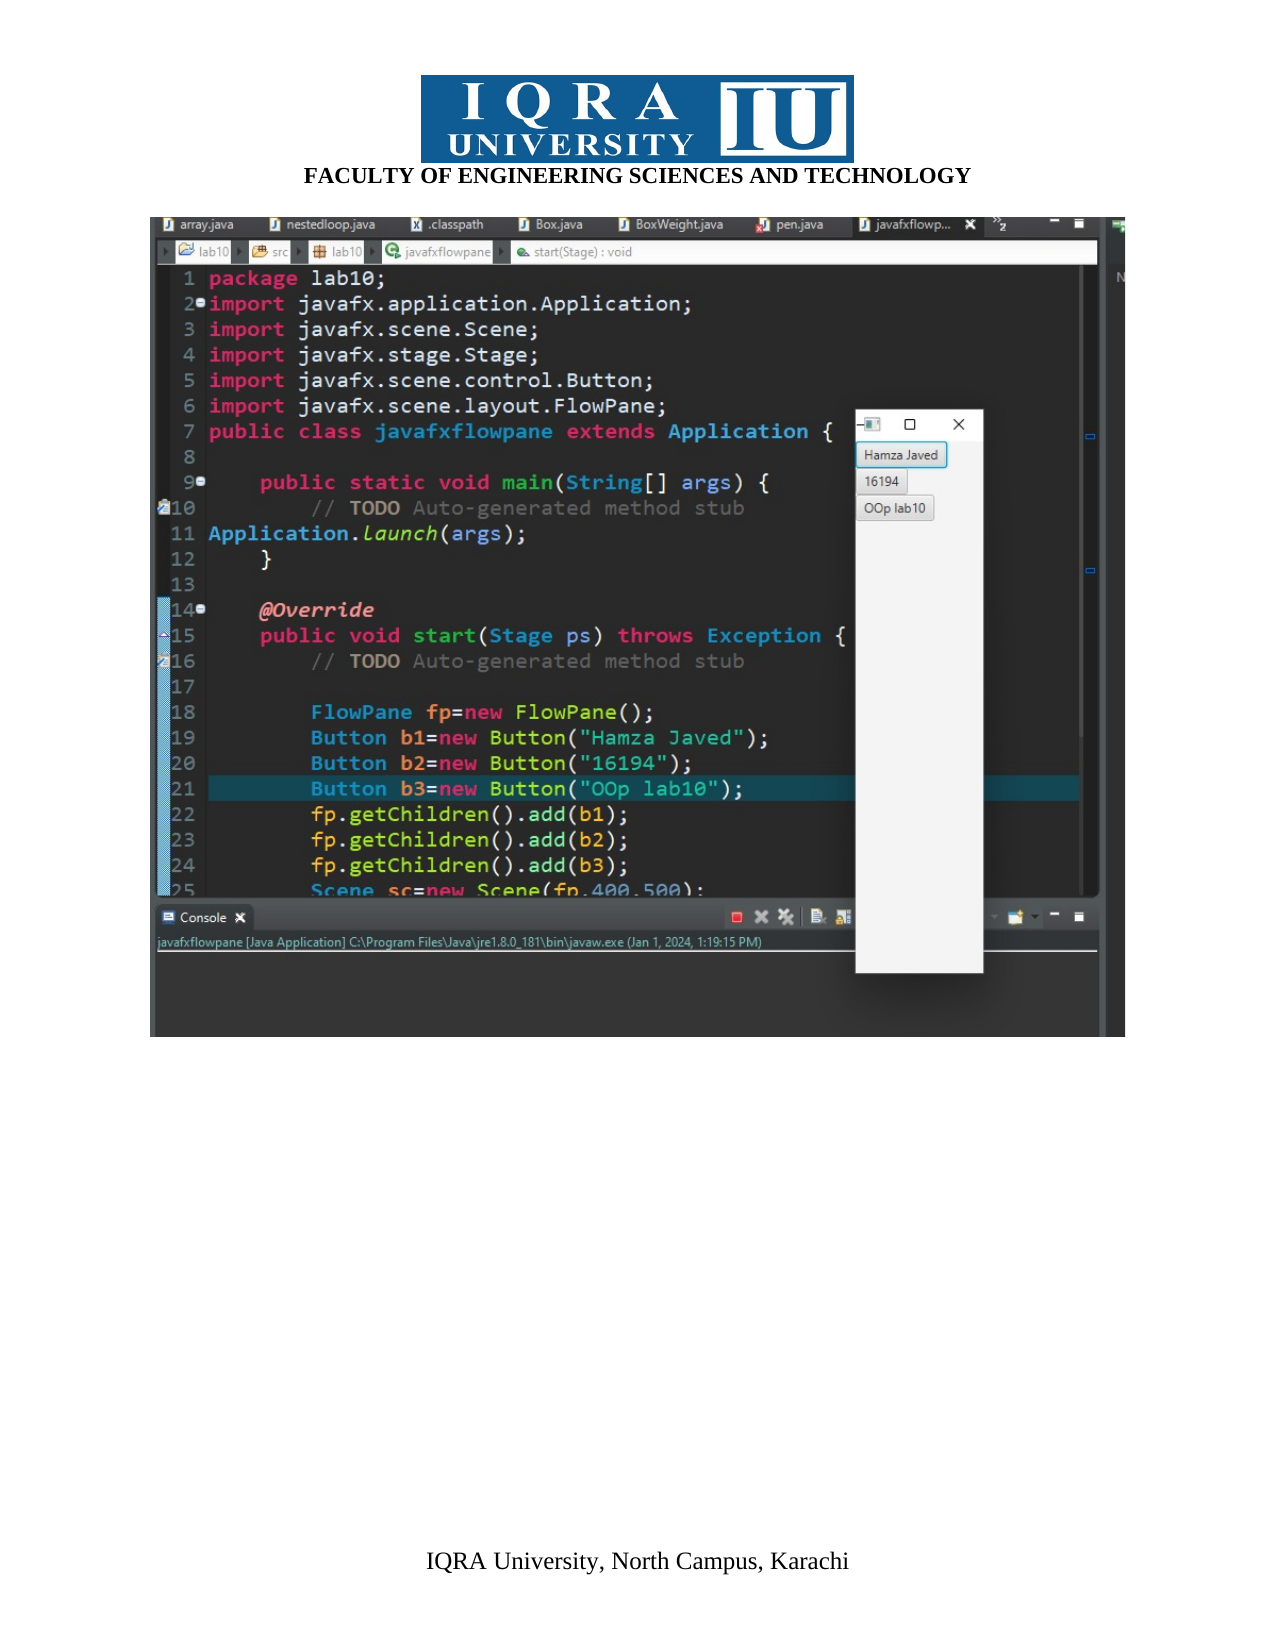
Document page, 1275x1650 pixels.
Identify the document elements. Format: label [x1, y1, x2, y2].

picture [150, 217, 1125, 1037]
picture [421, 75, 854, 163]
